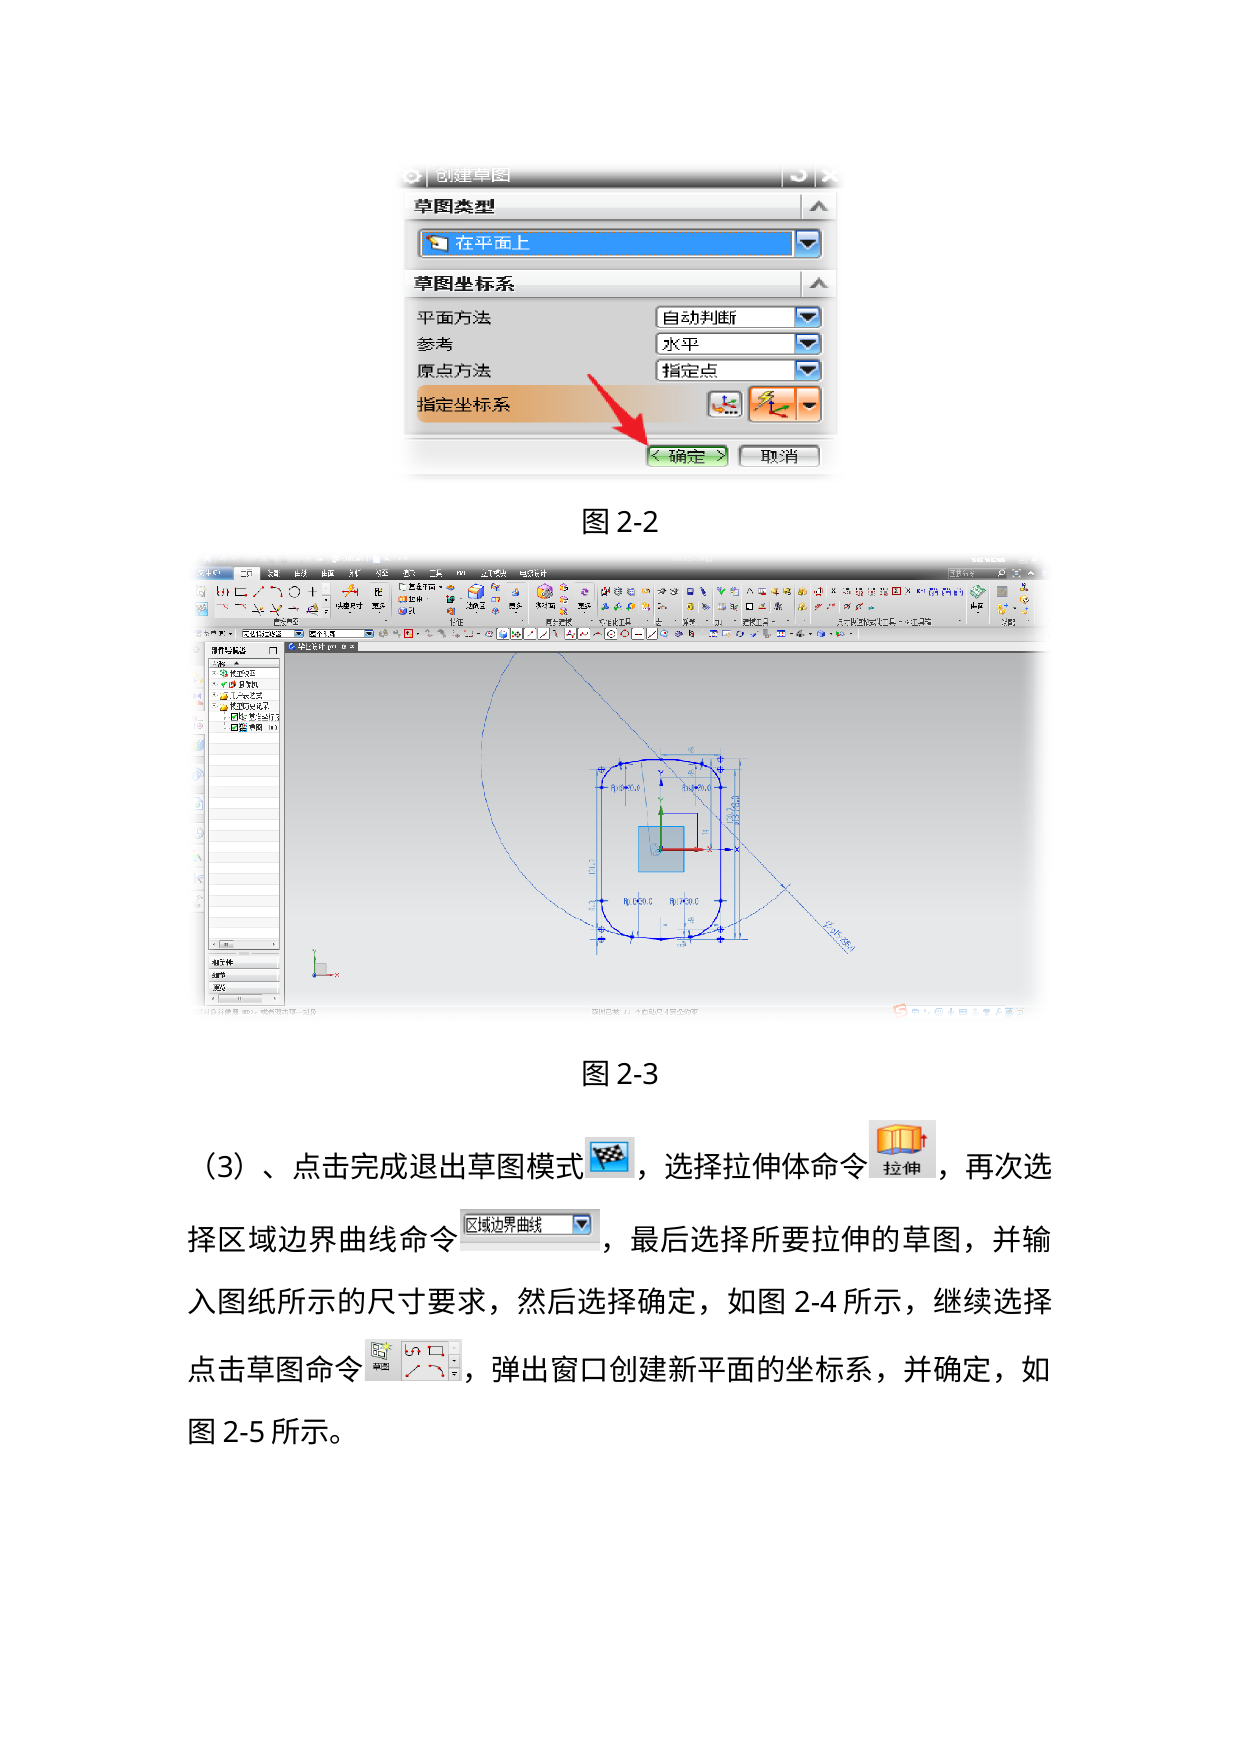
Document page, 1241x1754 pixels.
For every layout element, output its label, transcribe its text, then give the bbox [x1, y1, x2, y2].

text 图2-2 [187, 487, 1053, 552]
picture [460, 1209, 600, 1251]
picture [868, 1120, 936, 1178]
picture [216, 580, 1025, 993]
text 图2-3 [187, 1039, 1053, 1104]
picture [584, 1137, 635, 1178]
text （3）、点击完成退出草图模式，选择拉伸体命令，再次选择区域边界曲线命令，最后选择所要拉伸的草图，并输入图纸所示的尺寸要求，然后选择确定，如图2-4所示，继续选择点击草图命令，弹出窗口创建新平面的坐标系，并确定，如图2-5所示。 [187, 1104, 1053, 1462]
picture [364, 1339, 462, 1381]
picture [423, 191, 817, 454]
